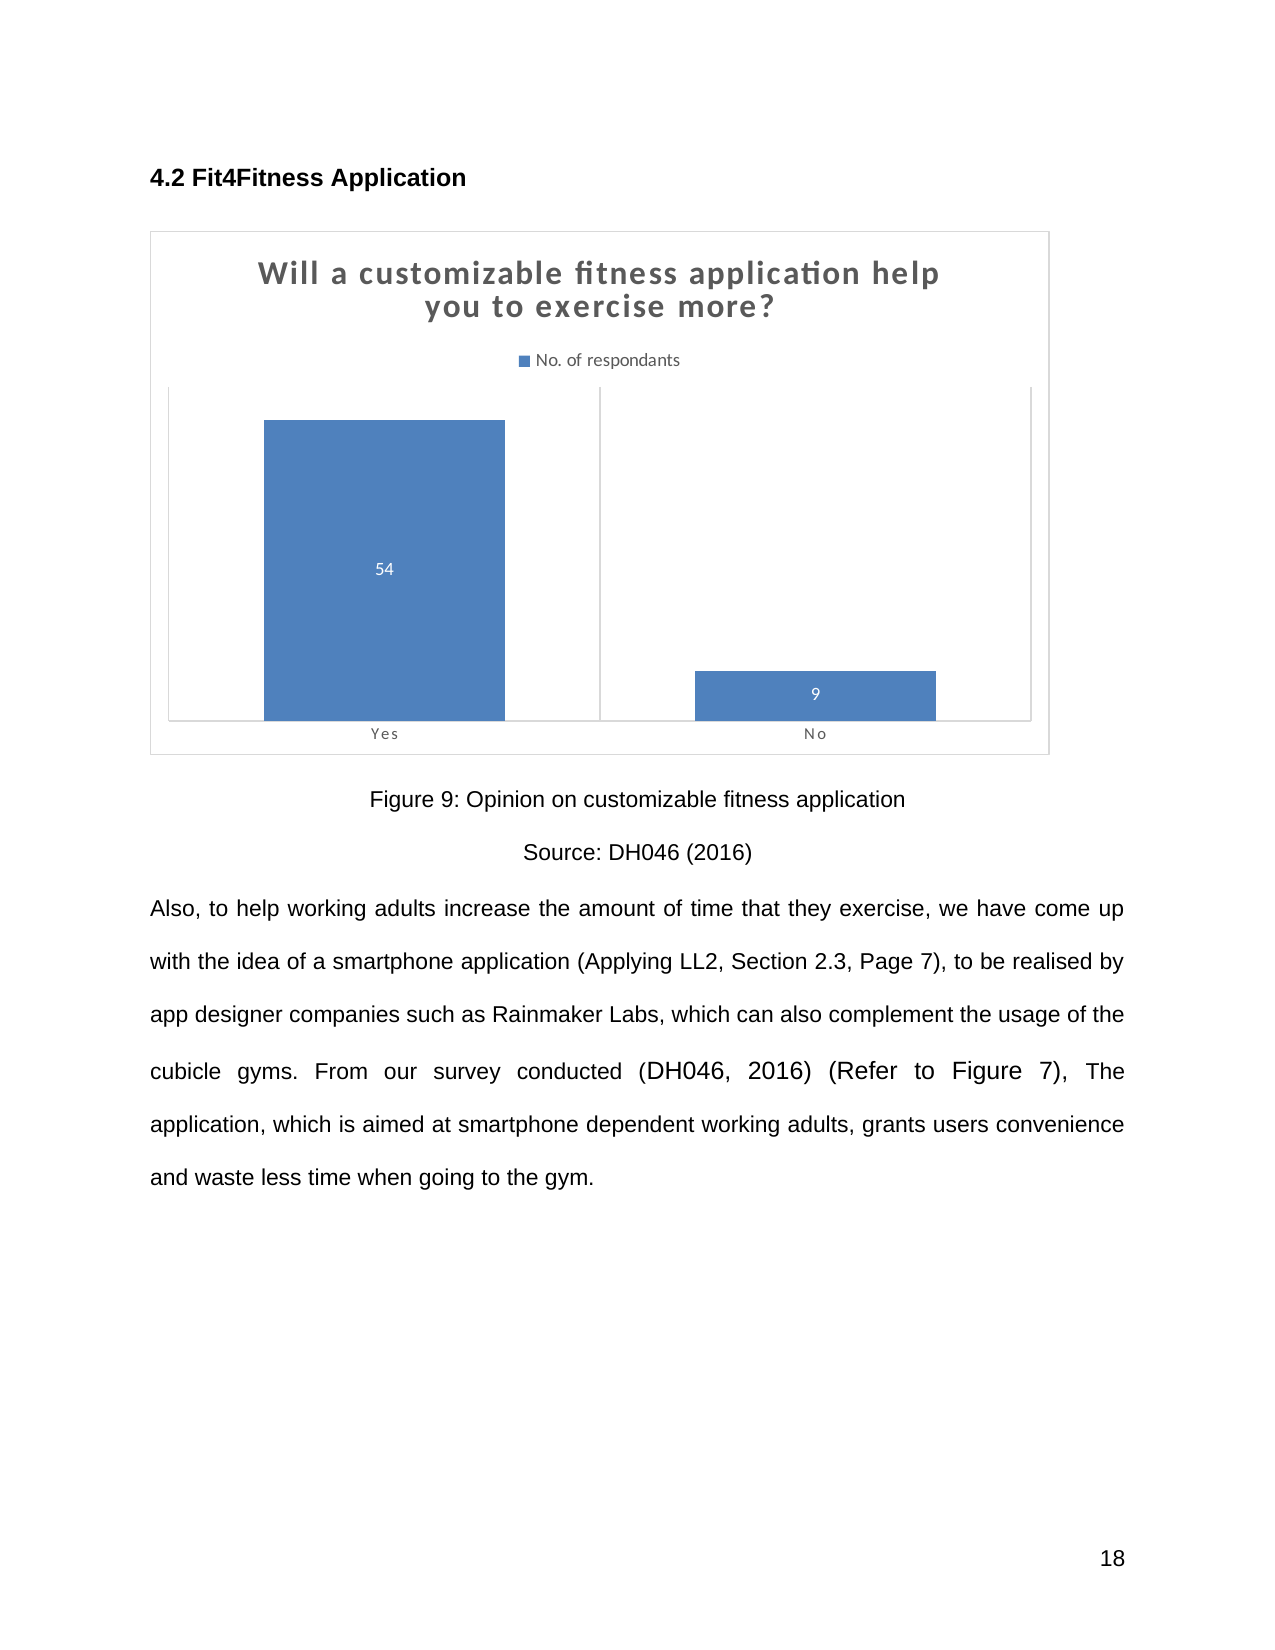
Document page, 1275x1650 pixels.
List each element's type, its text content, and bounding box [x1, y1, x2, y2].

text Also, to help working adults increase the amount of time that they exercise, we have come up with the idea of a smartphone application (Applying LL2, Section 2.3, Page 7), to be realised by app designer companies such as Rainmaker Labs, which can also complement the usage of the cubicle gyms. From our survey conducted (DH046, 2016) (Refer to Figure 7), The application, which is aimed at smartphone dependent working adults, grants users convenience and waste less time when going to the gym. [150, 895, 1125, 1190]
text Source: DH046 (2016) [150, 838, 1125, 865]
subtitle 4.2 Fit4Fitness Application [150, 162, 1125, 191]
text Figure 9: Opinion on customizable fitness application [150, 786, 1125, 812]
